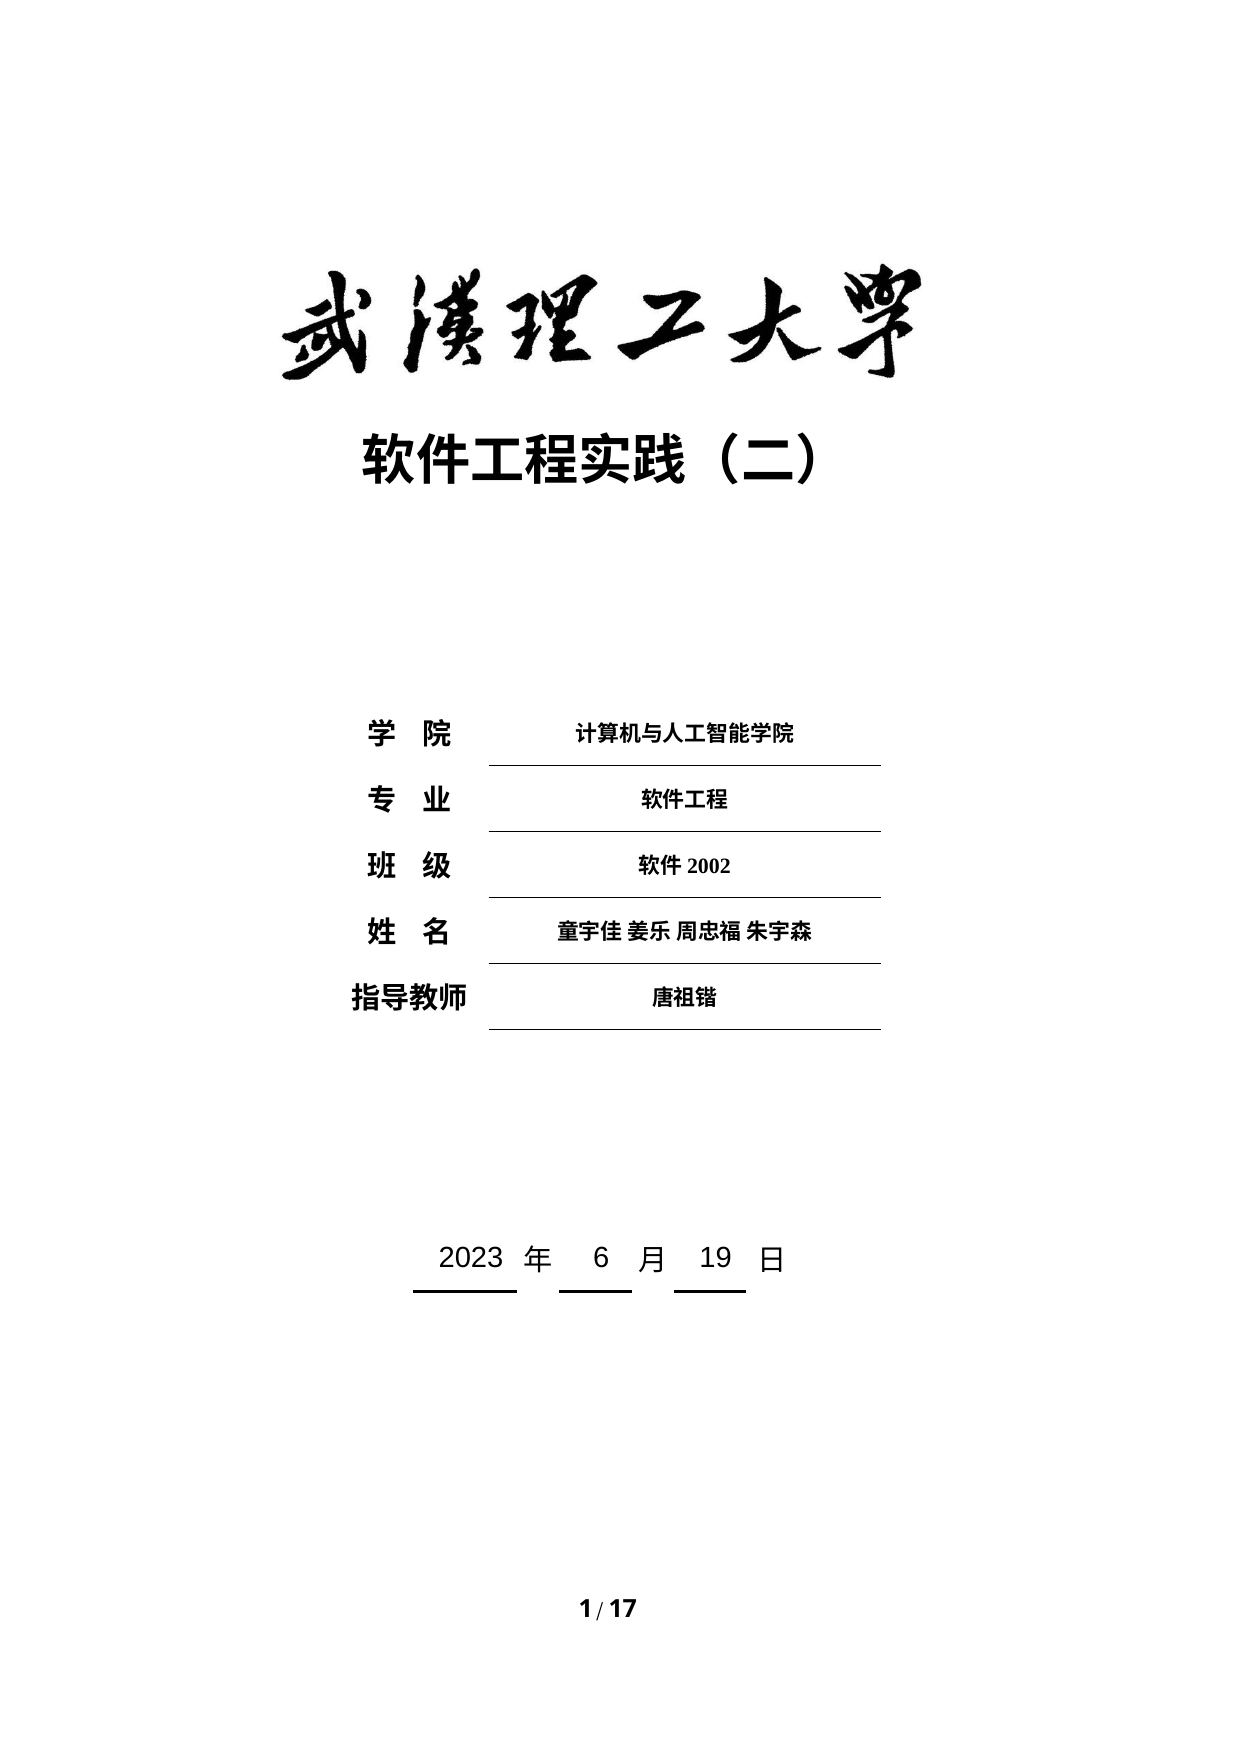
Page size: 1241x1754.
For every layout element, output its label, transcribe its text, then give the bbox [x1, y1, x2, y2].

table_cell 软件工程 [489, 766, 881, 831]
table_cell 唐祖锴 [489, 964, 881, 1029]
picture [245, 242, 940, 404]
table_cell 童宇佳 姜乐 周忠福 朱宇森 [489, 898, 881, 963]
table_header 19 [674, 1225, 746, 1290]
table_cell 软件2002 [489, 832, 881, 897]
table_header 计算机与人工智能学院 [489, 700, 881, 764]
table_cell 姓 名 [330, 897, 488, 963]
table_header 学 院 [330, 700, 488, 764]
table_header 6 [559, 1225, 632, 1290]
table_header 日 [746, 1225, 798, 1290]
table_cell 班 级 [330, 831, 488, 897]
table_header 2023 [413, 1225, 517, 1290]
table_cell 指导教师 [330, 963, 488, 1029]
table_header 月 [632, 1225, 673, 1290]
table_header 年 [517, 1225, 559, 1290]
table_cell 专 业 [330, 765, 488, 831]
